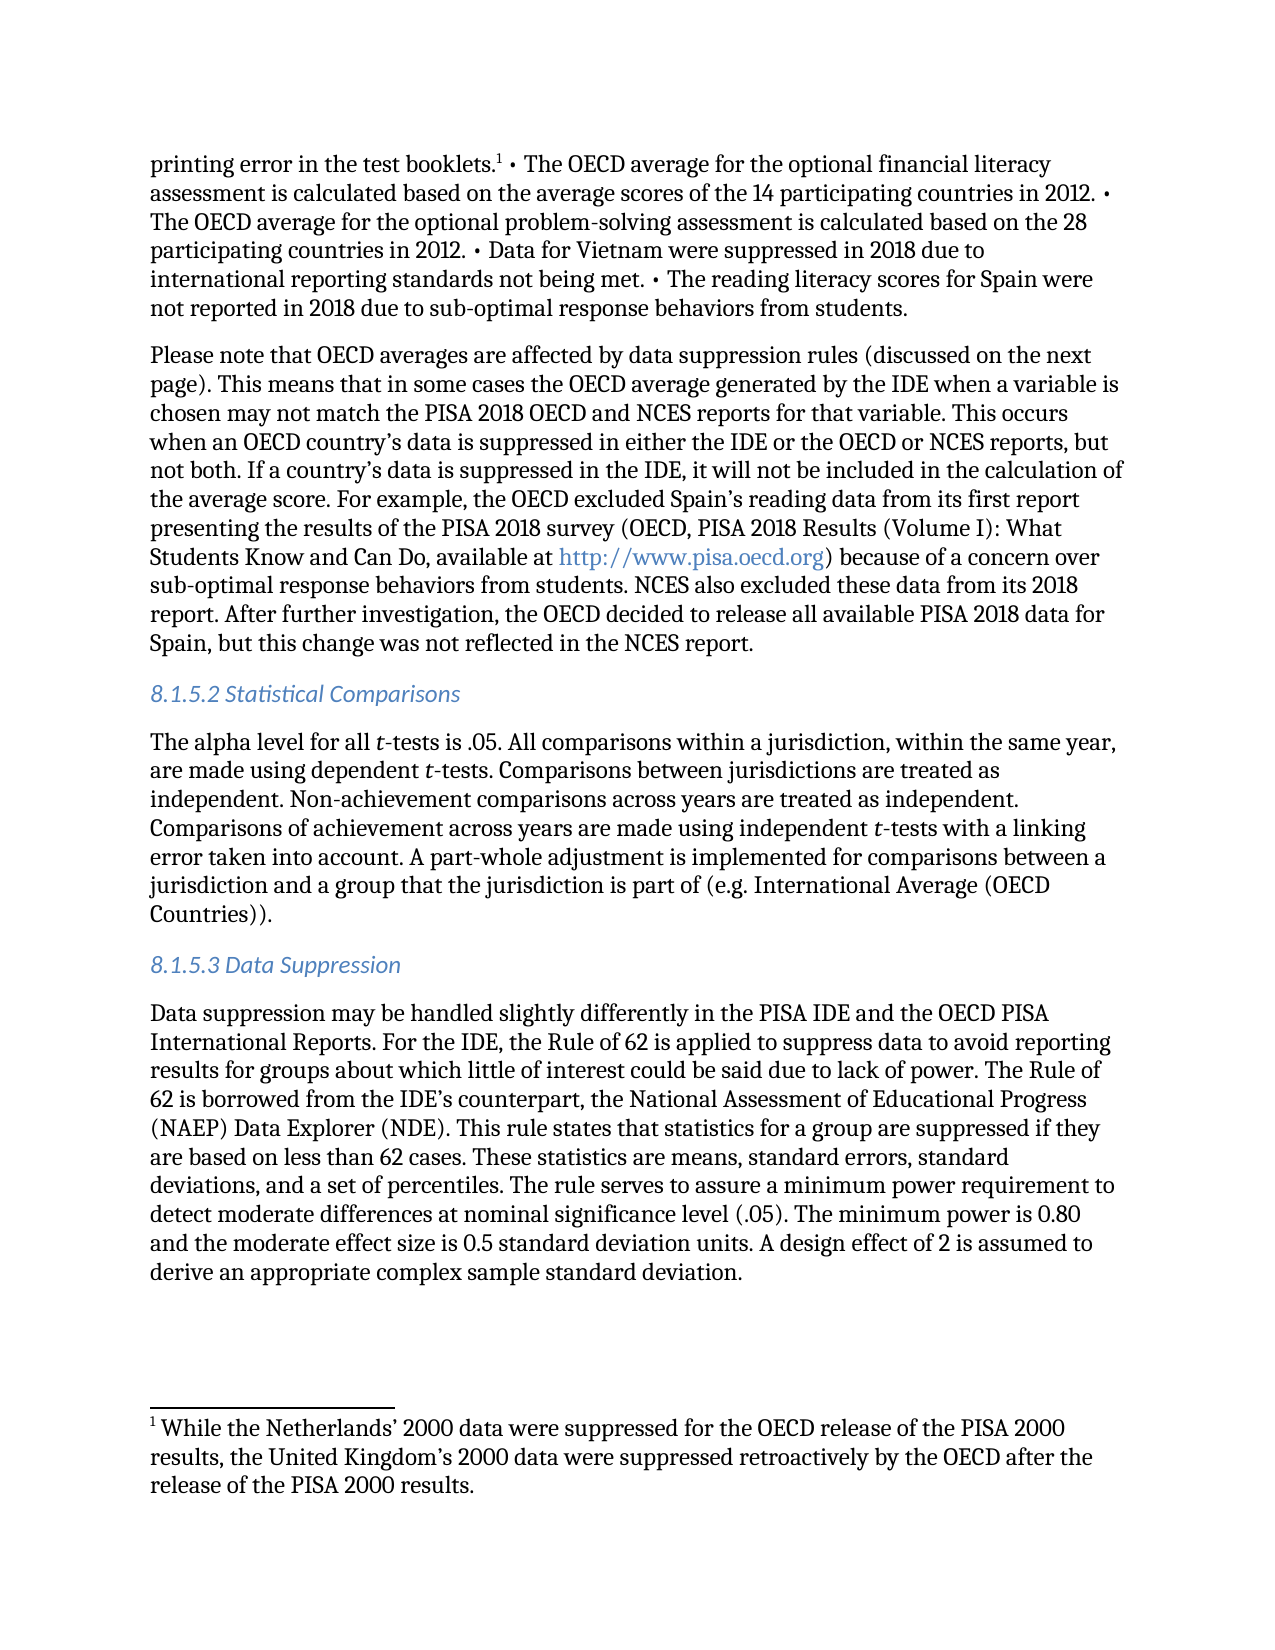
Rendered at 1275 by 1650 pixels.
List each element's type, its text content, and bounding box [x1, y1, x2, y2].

text Please note that OECD averages are affected by data suppression rules (discussed on the next page). This means that in some cases the OECD average generated by the IDE when a variable is chosen may not match the PISA 2018 OECD and NCES reports for that variable. This occurs when an OECD country’s data is suppressed in either the IDE or the OECD or NCES reports, but not both. If a country’s data is suppressed in the IDE, it will not be included in the calculation of the average score. For example, the OECD excluded Spain’s reading data from its first report presenting the results of the PISA 2018 survey (OECD, PISA 2018 Results (Volume I): What Students Know and Can Do, available at http://www.pisa.oecd.org) because of a concern over sub-optimal response behaviors from students. NCES also excluded these data from its 2018 report. After further investigation, the OECD decided to release all available PISA 2018 data for Spain, but this change was not reflected in the NCES report. [150, 341, 1125, 657]
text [150, 150, 1125, 322]
subtitle 8.1.5.3 Data Suppression [150, 950, 1125, 980]
text Data suppression may be handled slightly differently in the PISA IDE and the OECD PISA International Reports. For the IDE, the Rule of 62 is applied to suppress data to avoid reporting results for groups about which little of interest could be said due to lack of power. The Rule of 62 is borrowed from the IDE’s counterpart, the National Assessment of Educational Progress (NAEP) Data Explorer (NDE). This rule states that statistics for a group are suppressed if they are based on less than 62 cases. These statistics are means, standard errors, standard deviations, and a set of percentiles. The rule serves to assure a minimum power requirement to detect moderate differences at nominal significance level (.05). The minimum power is 0.80 and the moderate effect size is 0.5 standard deviation units. A design effect of 2 is assumed to derive an appropriate complex sample standard deviation. [150, 999, 1125, 1286]
subtitle 8.1.5.2 Statistical Comparisons [150, 678, 1125, 709]
text The alpha level for all t-tests is .05. All comparisons within a jurisdiction, within the same year, are made using dependent t-tests. Comparisons between jurisdictions are treated as independent. Non-achievement comparisons across years are treated as independent. Comparisons of achievement across years are made using independent t-tests with a linking error taken into account. A part-whole adjustment is implemented for comparisons between a jurisdiction and a group that the jurisdiction is part of (e.g. International Average (OECD Countries)). [150, 728, 1125, 929]
